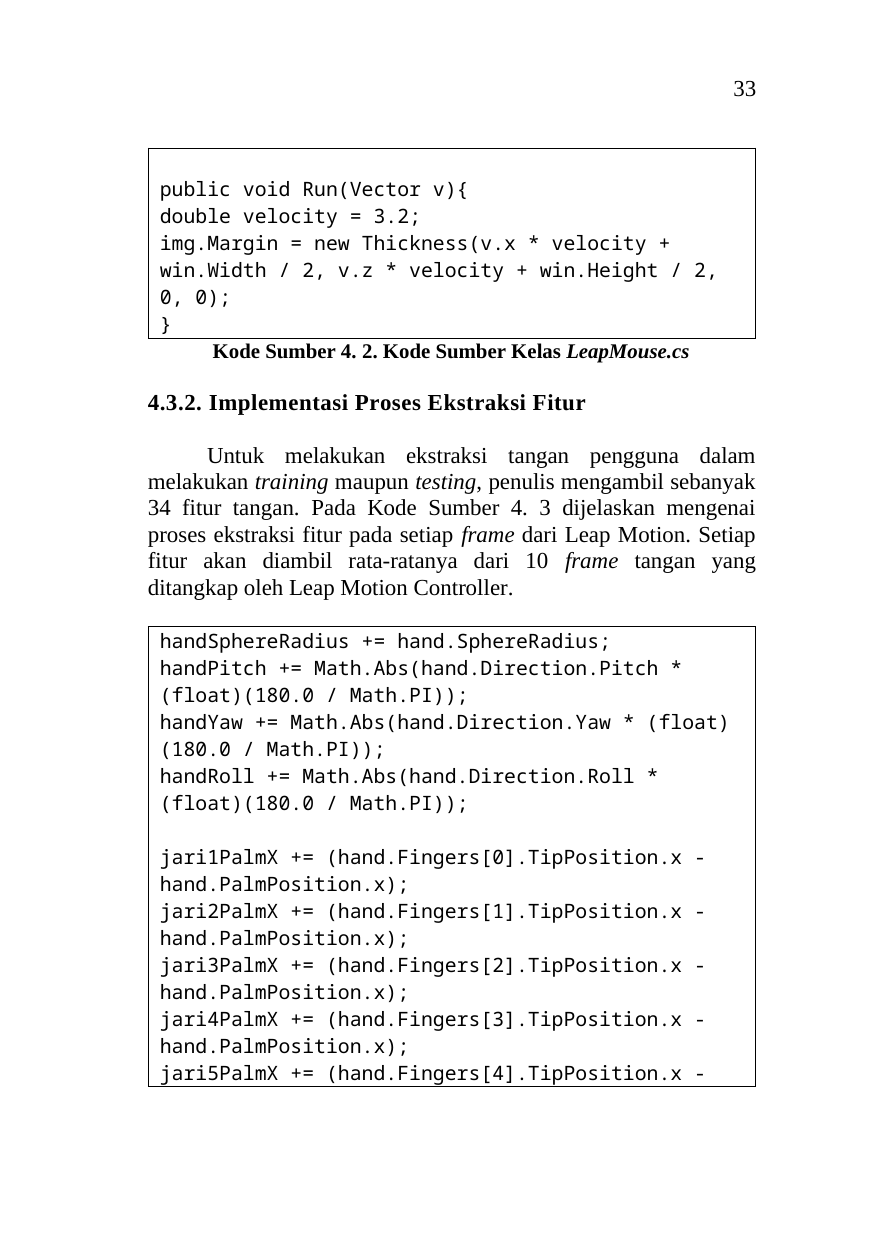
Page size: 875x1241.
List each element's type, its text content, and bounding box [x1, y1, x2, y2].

subtitle 4.3.2. Implementasi Proses Ekstraksi Fitur [148, 389, 756, 415]
text Kode Sumber 4. 2. Kode Sumber Kelas LeapMouse.cs [148, 339, 756, 363]
text Untuk melakukan ekstraksi tangan pengguna dalam melakukan training maupun testing, penulis mengambil sebanyak 34 fitur tangan. Pada Kode Sumber 4. 3 dijelaskan mengenai proses ekstraksi fitur pada setiap frame dari Leap Motion. Setiap fitur akan diambil rata-ratanya dari 10 frame tangan yang ditangkap oleh Leap Motion Controller. [148, 442, 756, 600]
